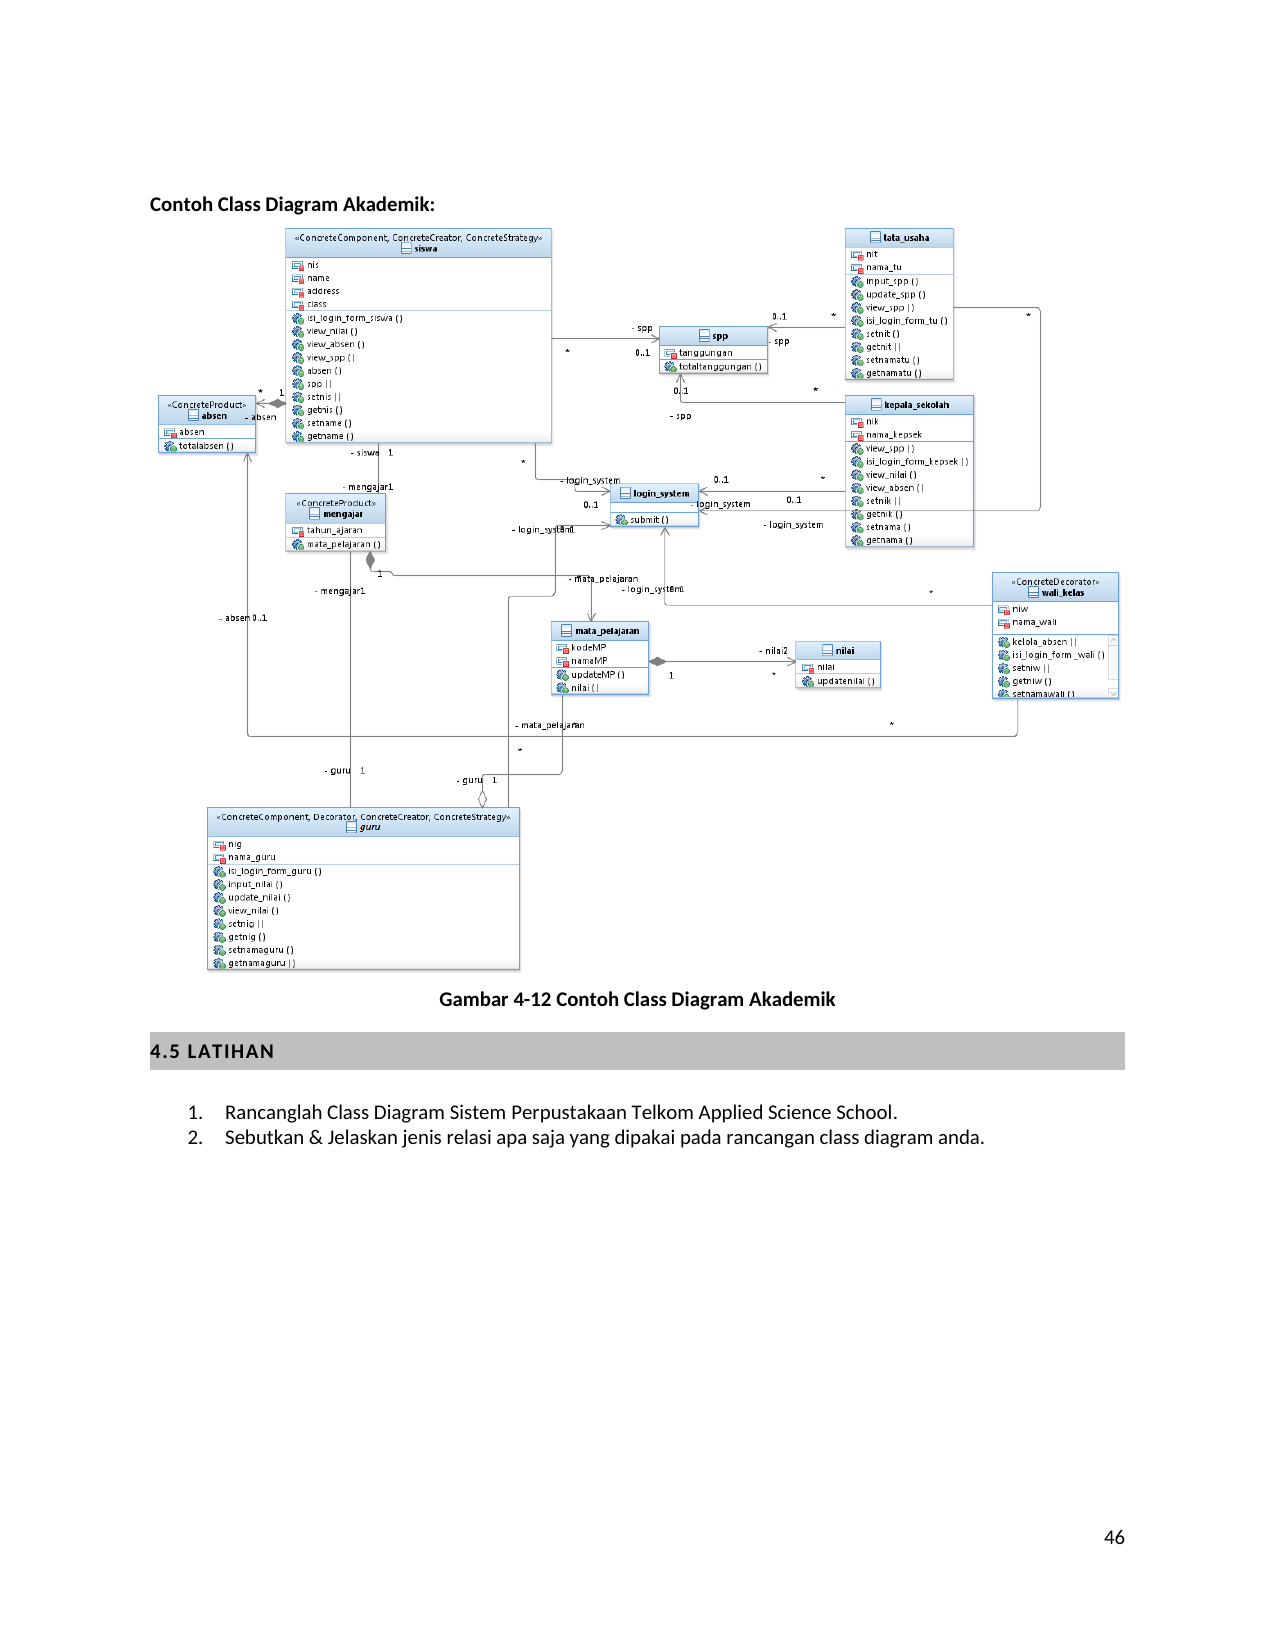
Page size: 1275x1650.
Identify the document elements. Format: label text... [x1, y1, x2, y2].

picture [150, 220, 1130, 982]
list Sebutkan & Jelaskan jenis relasi apa saja yang dipakai pada rancangan class diagram anda. [187, 1124, 1125, 1150]
text Contoh Class Diagram Akademik: [150, 192, 1125, 217]
list Rancanglah Class Diagram Sistem Perpustakaan Telkom Applied Science School. [187, 1099, 1125, 1124]
subtitle 4.5 Latihan [150, 1038, 1125, 1064]
